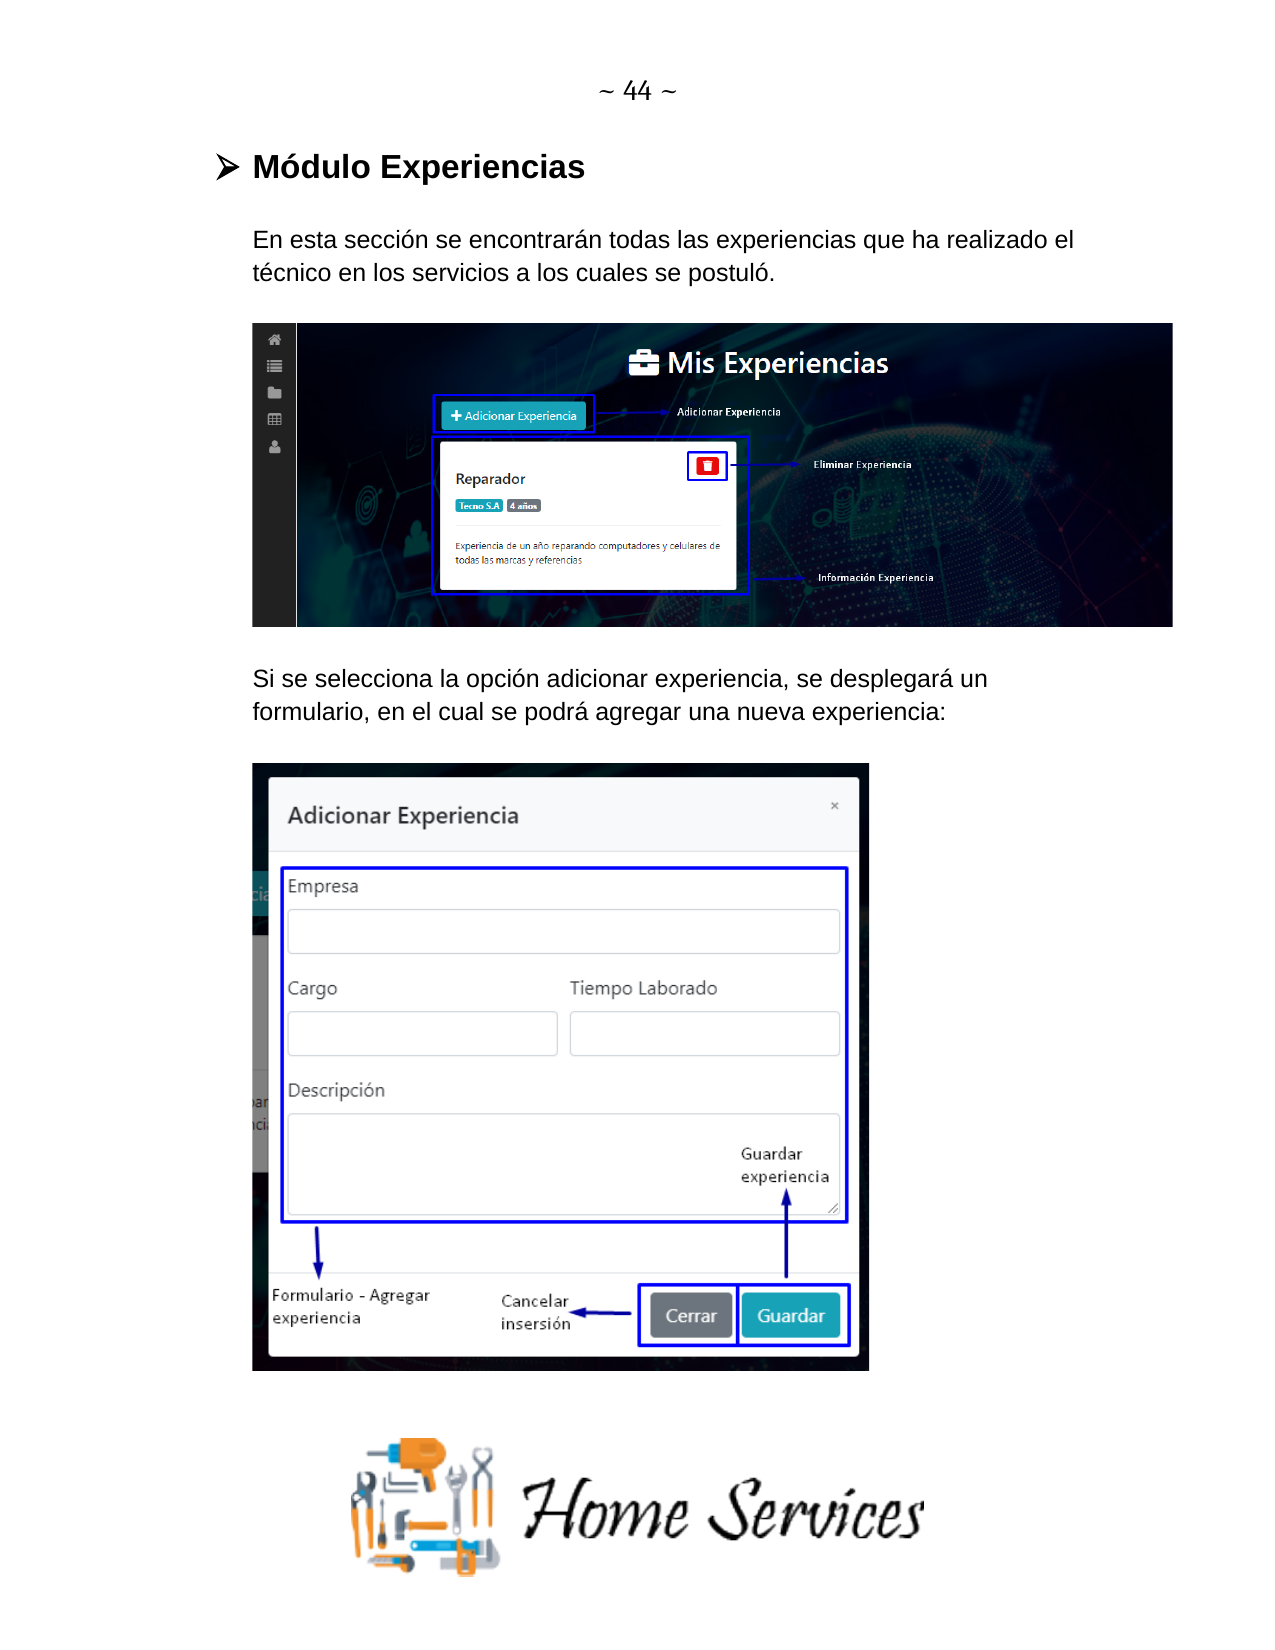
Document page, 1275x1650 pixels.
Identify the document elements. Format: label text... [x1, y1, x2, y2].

list Si se selecciona la opción adicionar experiencia, se desplegará un formulario, en el cual se podrá agregar una nueva experiencia: [252, 664, 1098, 726]
picture [648, 323, 664, 331]
picture [252, 763, 870, 1371]
picture [351, 1438, 924, 1577]
list Módulo Experiencias [215, 148, 1098, 186]
picture [252, 323, 1173, 627]
picture [579, 381, 587, 389]
list En esta sección se encontrarán todas las experiencias que ha realizado el técnico en los servicios a los cuales se postuló. [252, 225, 1098, 287]
